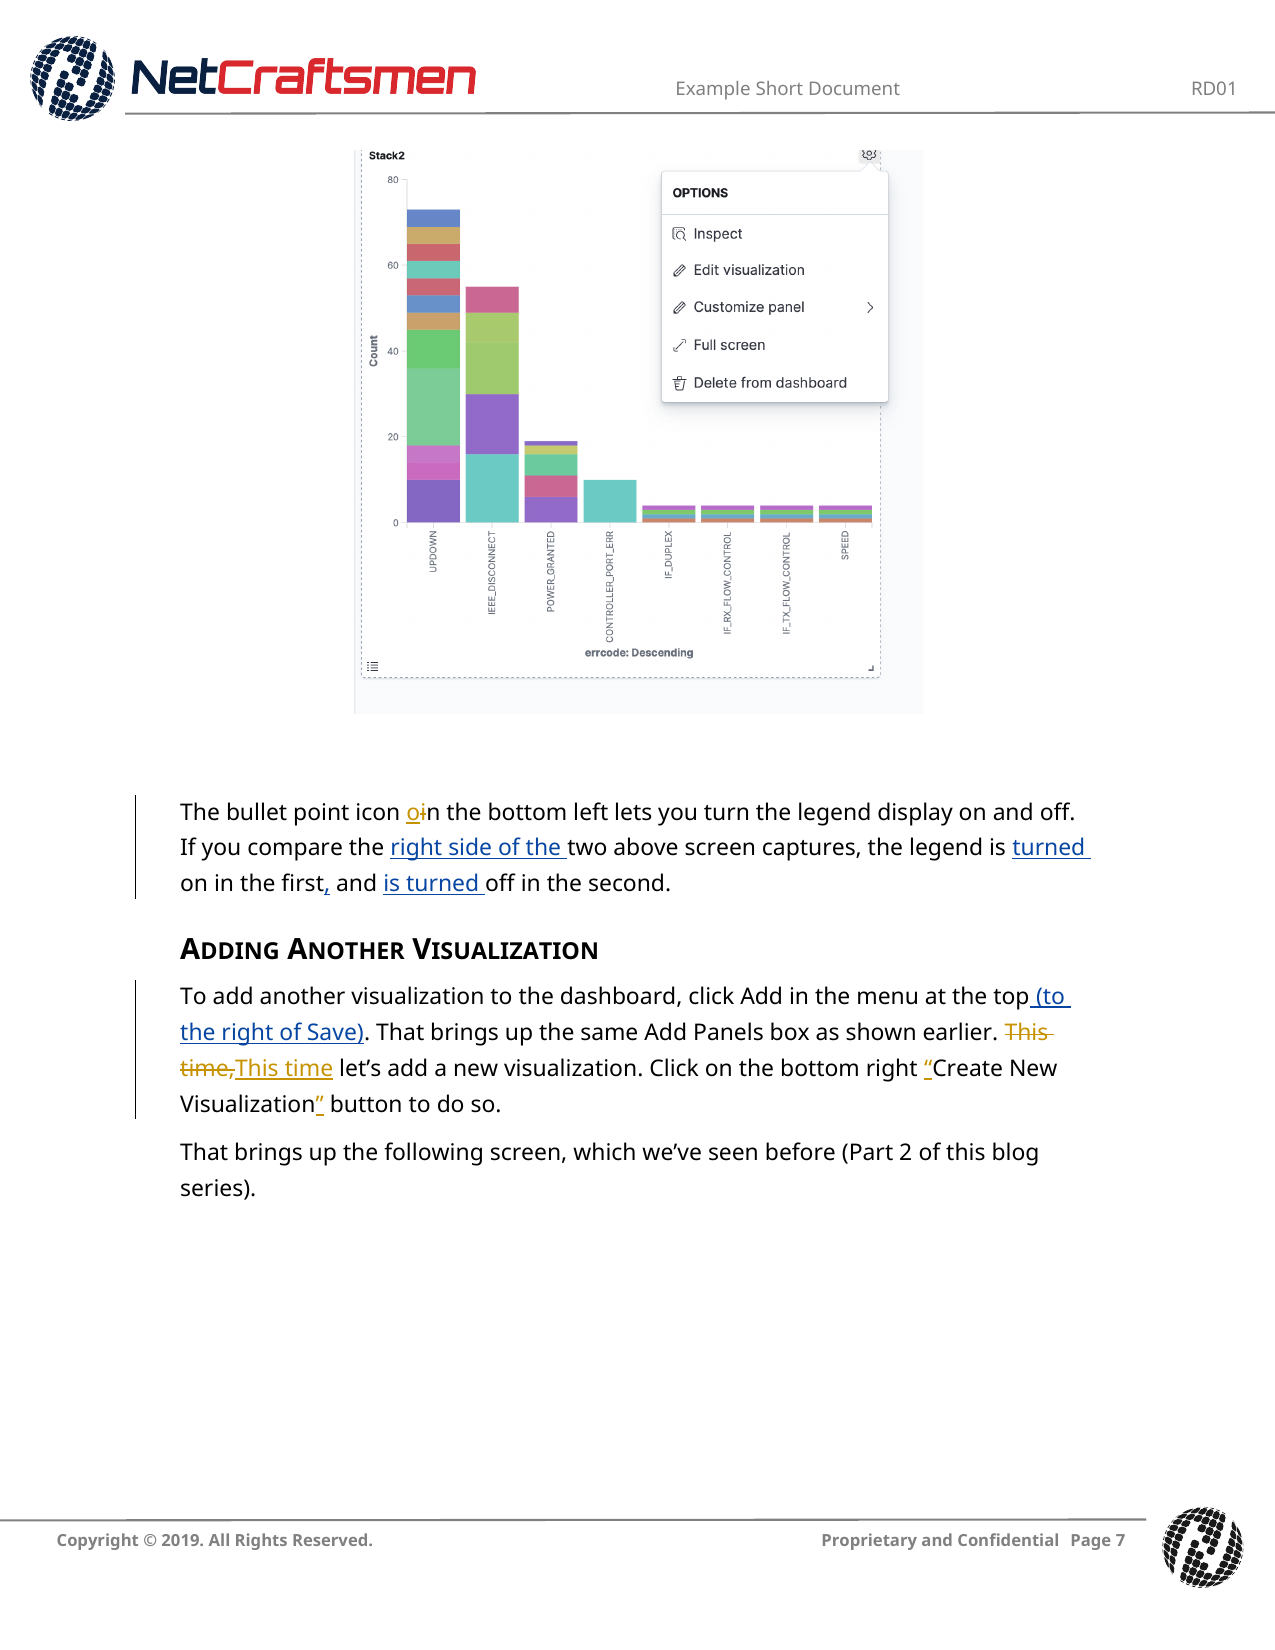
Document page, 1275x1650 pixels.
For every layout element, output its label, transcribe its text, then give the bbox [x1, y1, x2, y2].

subtitle Adding Another Visualization [180, 928, 1125, 968]
text That brings up the following screen, which we’ve seen before (Part 2 of this blog series). [180, 1136, 1095, 1203]
picture [352, 150, 924, 714]
text To add another visualization to the dashboard, click Add in the menu at the top. That brings up the same Add Panels box as shown earlier. let’s add a new visualization. Click on the bottom right Create New Visualization button to do so. [180, 980, 1095, 1119]
picture [1156, 1501, 1250, 1595]
picture [23, 24, 481, 133]
text The bullet point icon n the bottom left lets you turn the legend display on and off. If you compare the two above screen captures, the legend is on in the first and off in the second. [180, 795, 1095, 898]
